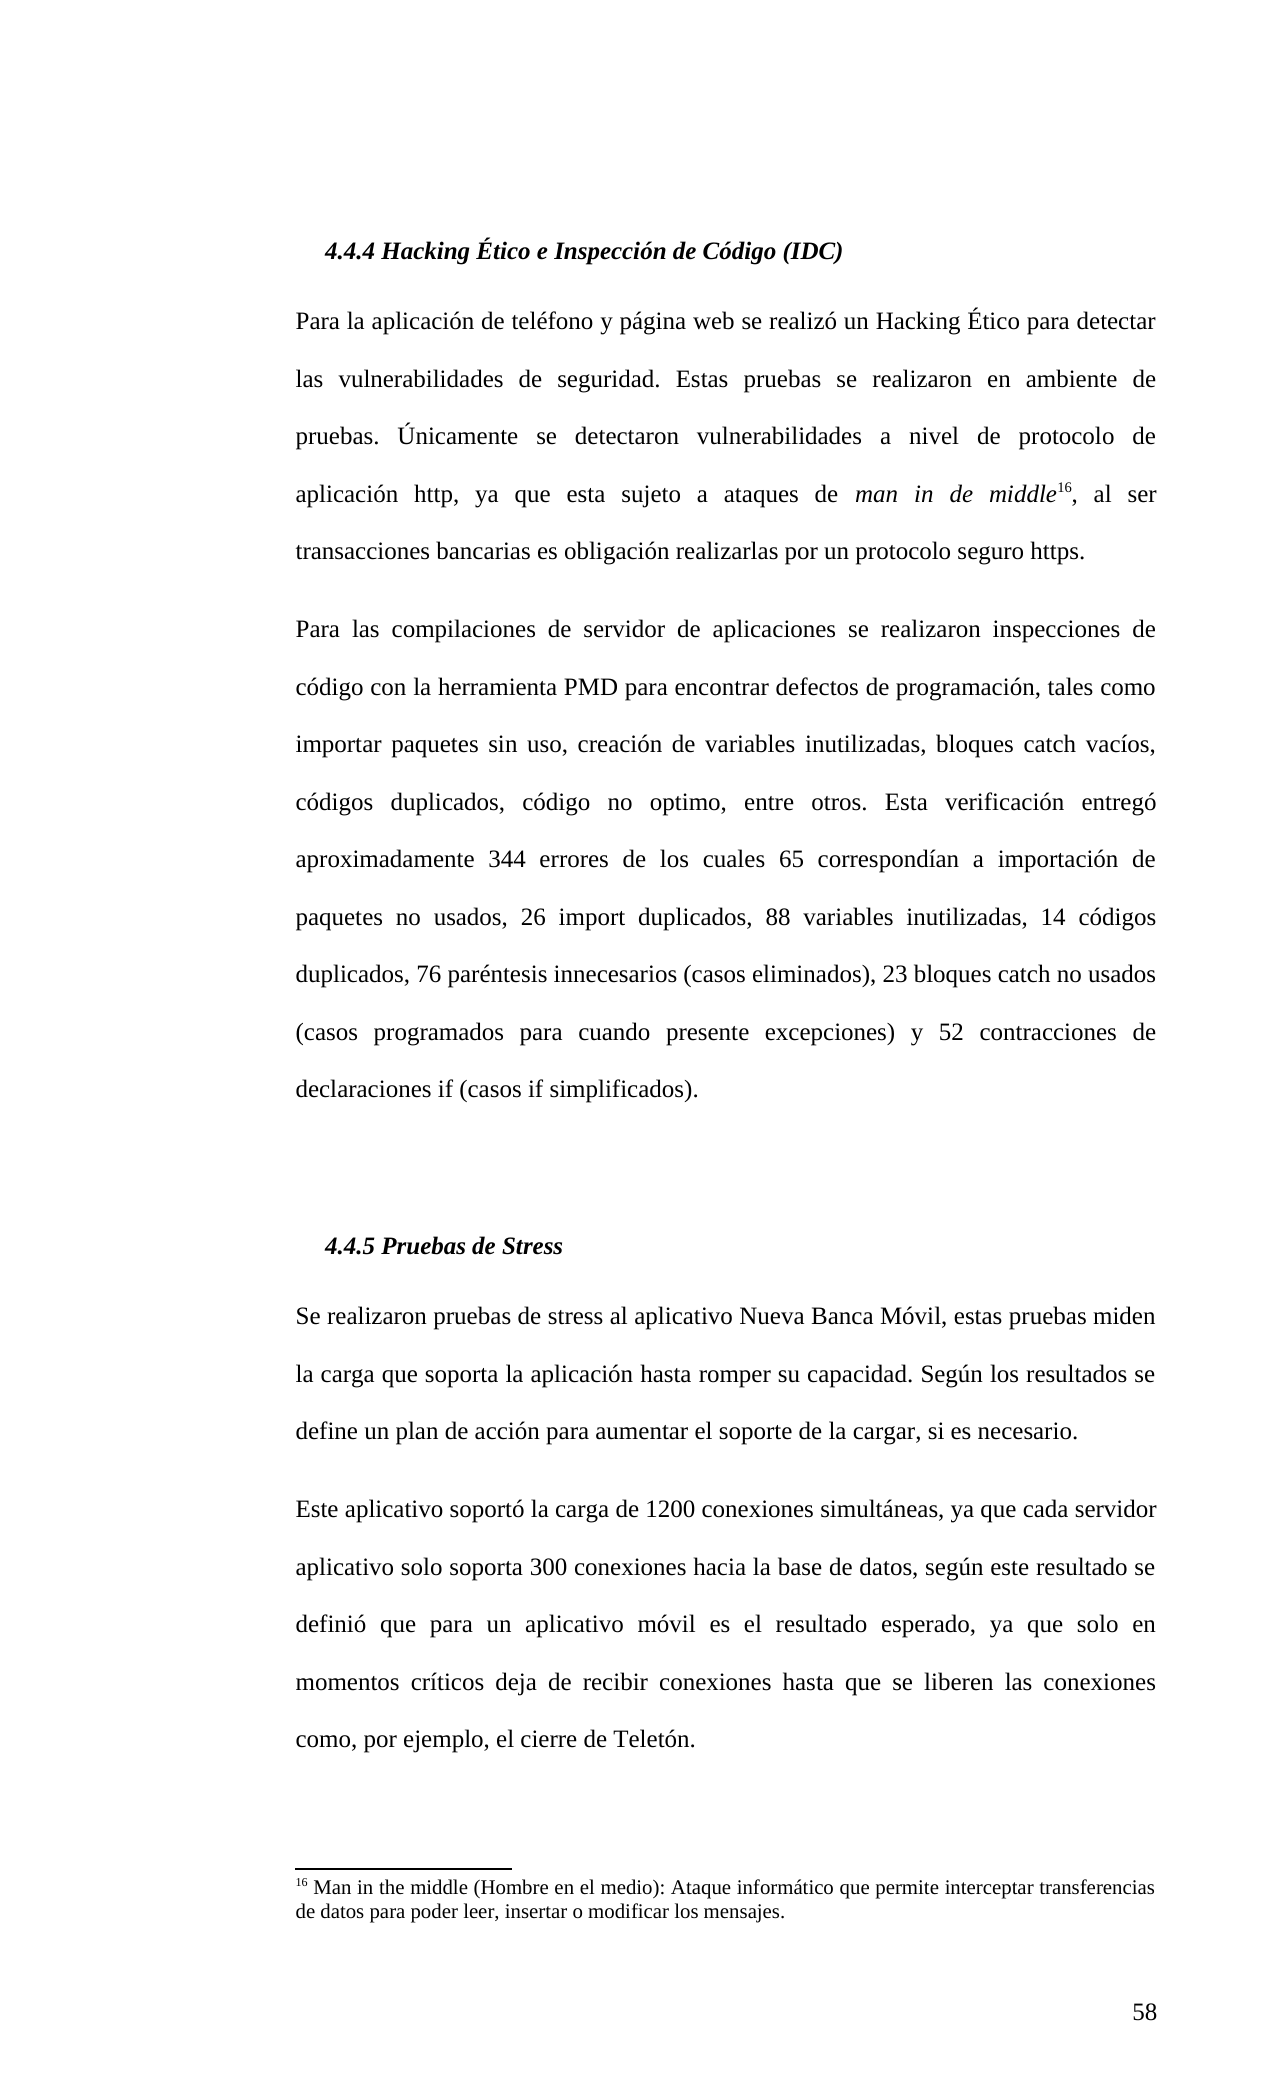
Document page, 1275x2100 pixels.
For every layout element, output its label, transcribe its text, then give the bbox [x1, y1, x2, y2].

text Este aplicativo soportó la carga de 1200 conexiones simultáneas, ya que cada servidor aplicativo solo soporta 300 conexiones hacia la base de datos, según este resultado se definió que para un aplicativo móvil es el resultado esperado, ya que solo en momentos críticos deja de recibir conexiones hasta que se liberen las conexiones como, por ejemplo, el cierre de Teletón. [295, 1494, 1157, 1753]
text Se realizaron pruebas de stress al aplicativo Nueva Banca Móvil, estas pruebas miden la carga que soporta la aplicación hasta romper su capacidad. Según los resultados se define un plan de acción para aumentar el soporte de la cargar, si es necesario. [295, 1301, 1157, 1445]
subtitle Pruebas de Stress [325, 1231, 1157, 1260]
subtitle Hacking Ético e Inspección de Código (IDC) [325, 236, 1157, 265]
text Para la aplicación de teléfono y página web se realizó un Hacking Ético para detectar las vulnerabilidades de seguridad. Estas pruebas se realizaron en ambiente de pruebas. Únicamente se detectaron vulnerabilidades a nivel de protocolo de aplicación http, ya que esta sujeto a ataques de man in de middle, al ser transacciones bancarias es obligación realizarlas por un protocolo seguro https. [295, 306, 1157, 565]
text Para las compilaciones de servidor de aplicaciones se realizaron inspecciones de código con la herramienta PMD para encontrar defectos de programación, tales como importar paquetes sin uso, creación de variables inutilizadas, bloques catch vacíos, códigos duplicados, código no optimo, entre otros. Esta verificación entregó aproximadamente 344 errores de los cuales 65 correspondían a importación de paquetes no usados, 26 import duplicados, 88 variables inutilizadas, 14 códigos duplicados, 76 paréntesis innecesarios (casos eliminados), 23 bloques catch no usados (casos programados para cuando presente excepciones) y 52 contracciones de declaraciones if (casos if simplificados). [295, 614, 1157, 1103]
